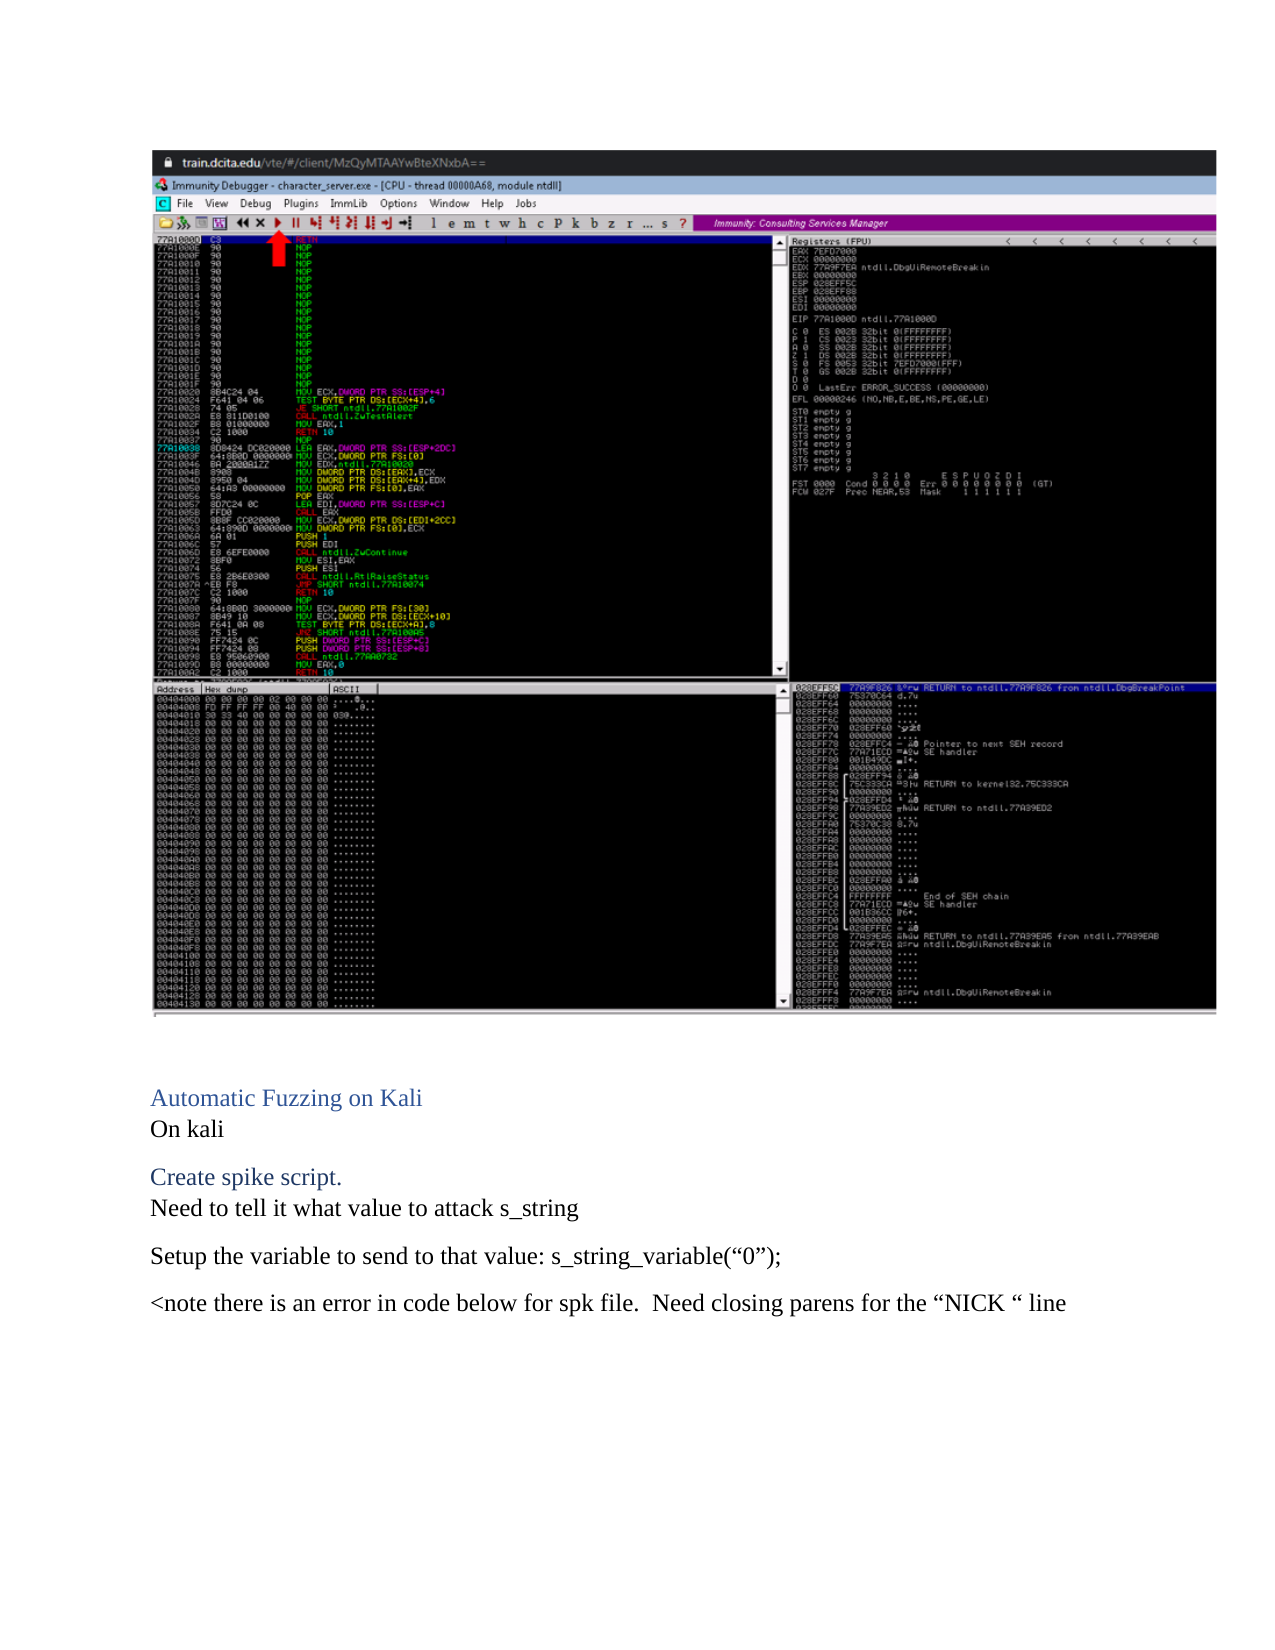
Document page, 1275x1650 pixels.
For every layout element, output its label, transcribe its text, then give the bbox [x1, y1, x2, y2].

subtitle Automatic Fuzzing on Kali [150, 1083, 1125, 1112]
text <note there is an error in code below for spk file. Need closing parens for the “NICK “ line [150, 1288, 1125, 1317]
text Need to tell it what value to attack s_string [150, 1193, 1125, 1222]
text Setup the variable to send to that value: s_string_variable(“0”); [150, 1241, 1125, 1269]
text On kali [150, 1114, 1125, 1143]
subtitle Create spike script. [150, 1162, 1125, 1191]
picture [150, 150, 1217, 1017]
